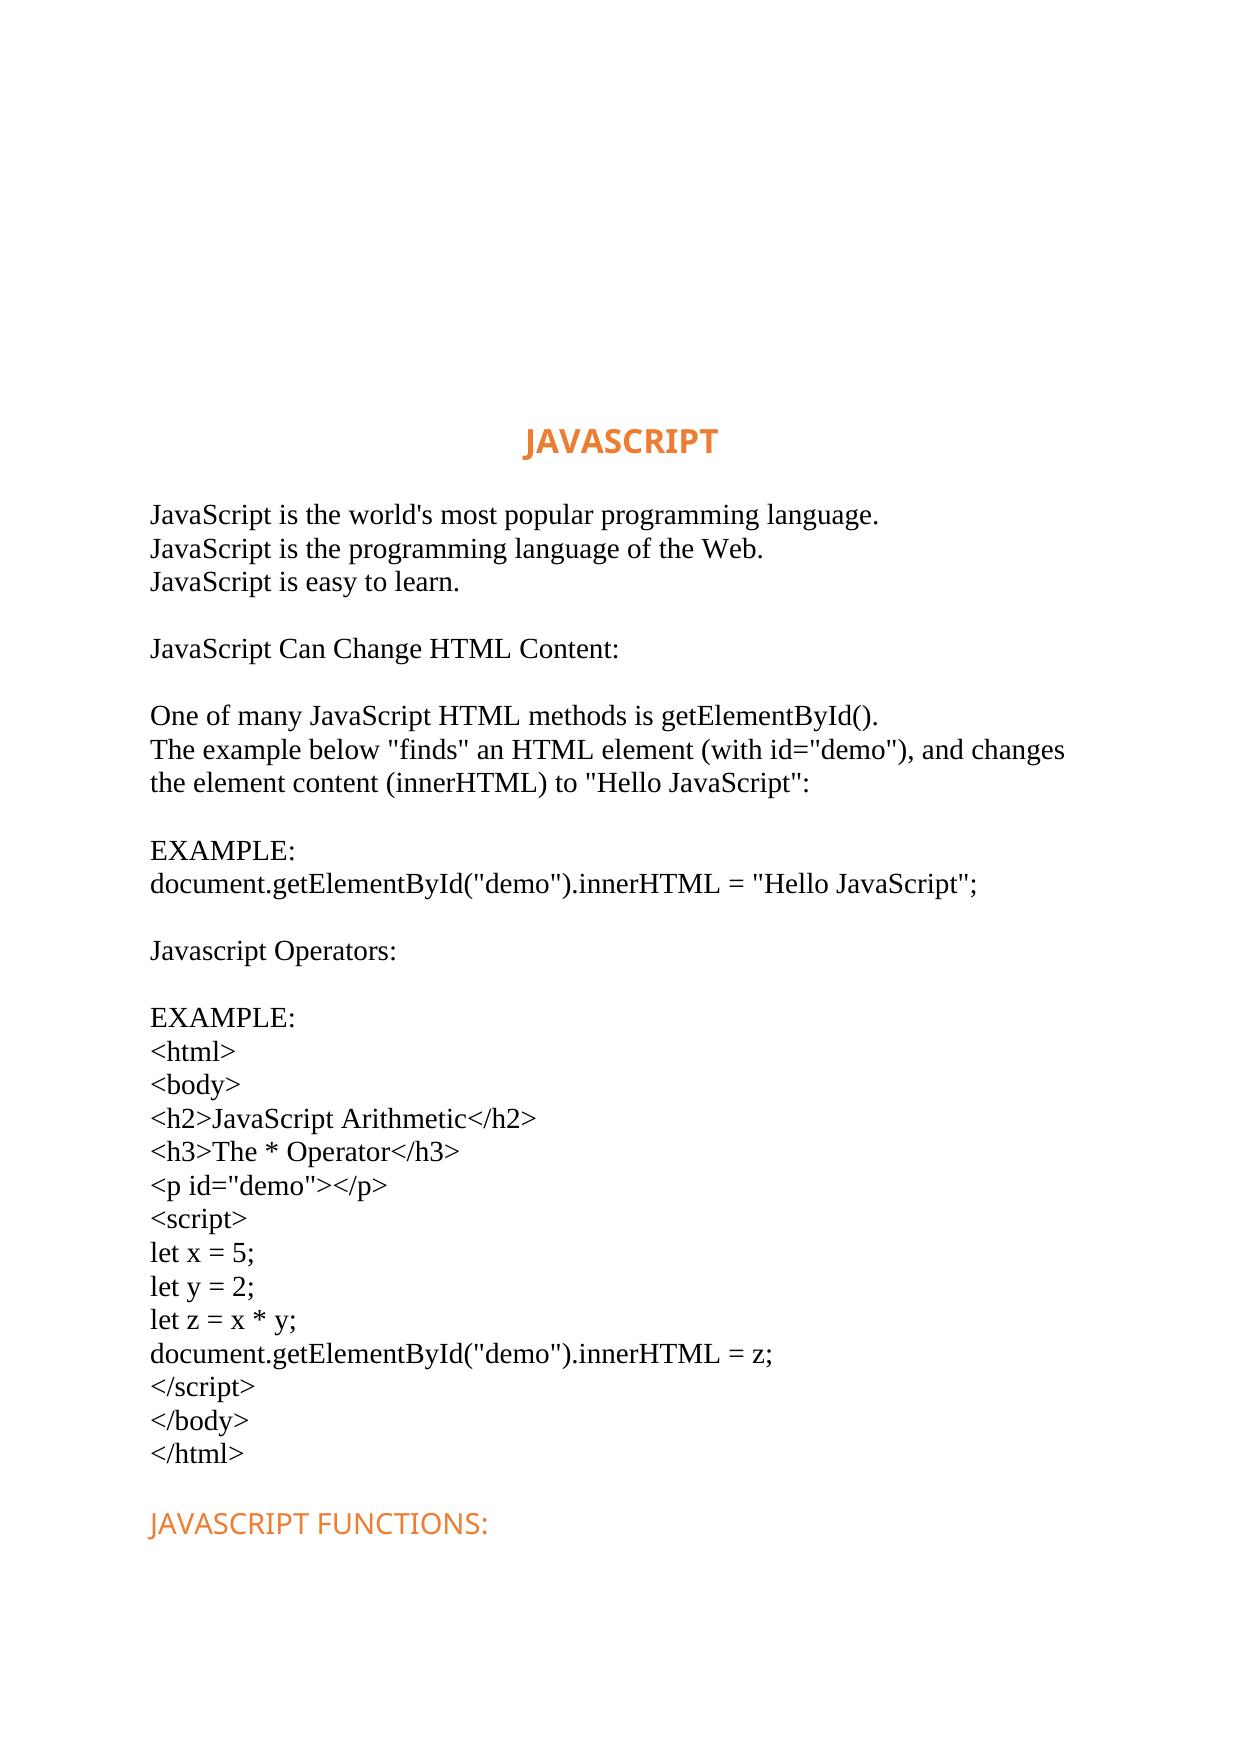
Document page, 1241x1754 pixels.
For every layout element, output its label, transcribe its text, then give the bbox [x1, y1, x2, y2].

text JavaScript Can Change HTML Content: [150, 631, 1106, 665]
text EXAMPLE: [150, 833, 1106, 866]
text <body> [150, 1067, 1106, 1101]
text <h3>The * Operator</h3> [150, 1134, 1106, 1168]
text JAVASCRIPT FUNCTIONS: [150, 1503, 1106, 1543]
text </body> [150, 1403, 1106, 1436]
text JavaScript is the programming language of the Web. [150, 531, 1106, 564]
text let z = x * y; [150, 1302, 1106, 1336]
text let y = 2; [150, 1269, 1106, 1302]
text <html> [150, 1034, 1106, 1067]
text <script> [150, 1202, 1106, 1235]
text JAVASCRIPT [450, 418, 1106, 464]
text </script> [150, 1369, 1106, 1403]
text JavaScript is the world's most popular programming language. [150, 497, 1106, 531]
text let x = 5; [150, 1235, 1106, 1269]
text document.getElementById("demo").innerHTML = "Hello JavaScript"; [150, 866, 1106, 900]
text Javascript Operators: [150, 933, 1106, 967]
text <h2>JavaScript Arithmetic</h2> [150, 1101, 1106, 1134]
text document.getElementById("demo").innerHTML = z; [150, 1336, 1106, 1369]
text <p id="demo"></p> [150, 1168, 1106, 1202]
text </html> [150, 1436, 1106, 1470]
text EXAMPLE: [150, 1000, 1106, 1034]
text The example below "finds" an HTML element (with id="demo"), and changes the element content (innerHTML) to "Hello JavaScript": [150, 732, 1106, 799]
text One of many JavaScript HTML methods is getElementById(). [150, 698, 1106, 732]
text JavaScript is easy to learn. [150, 564, 1106, 598]
